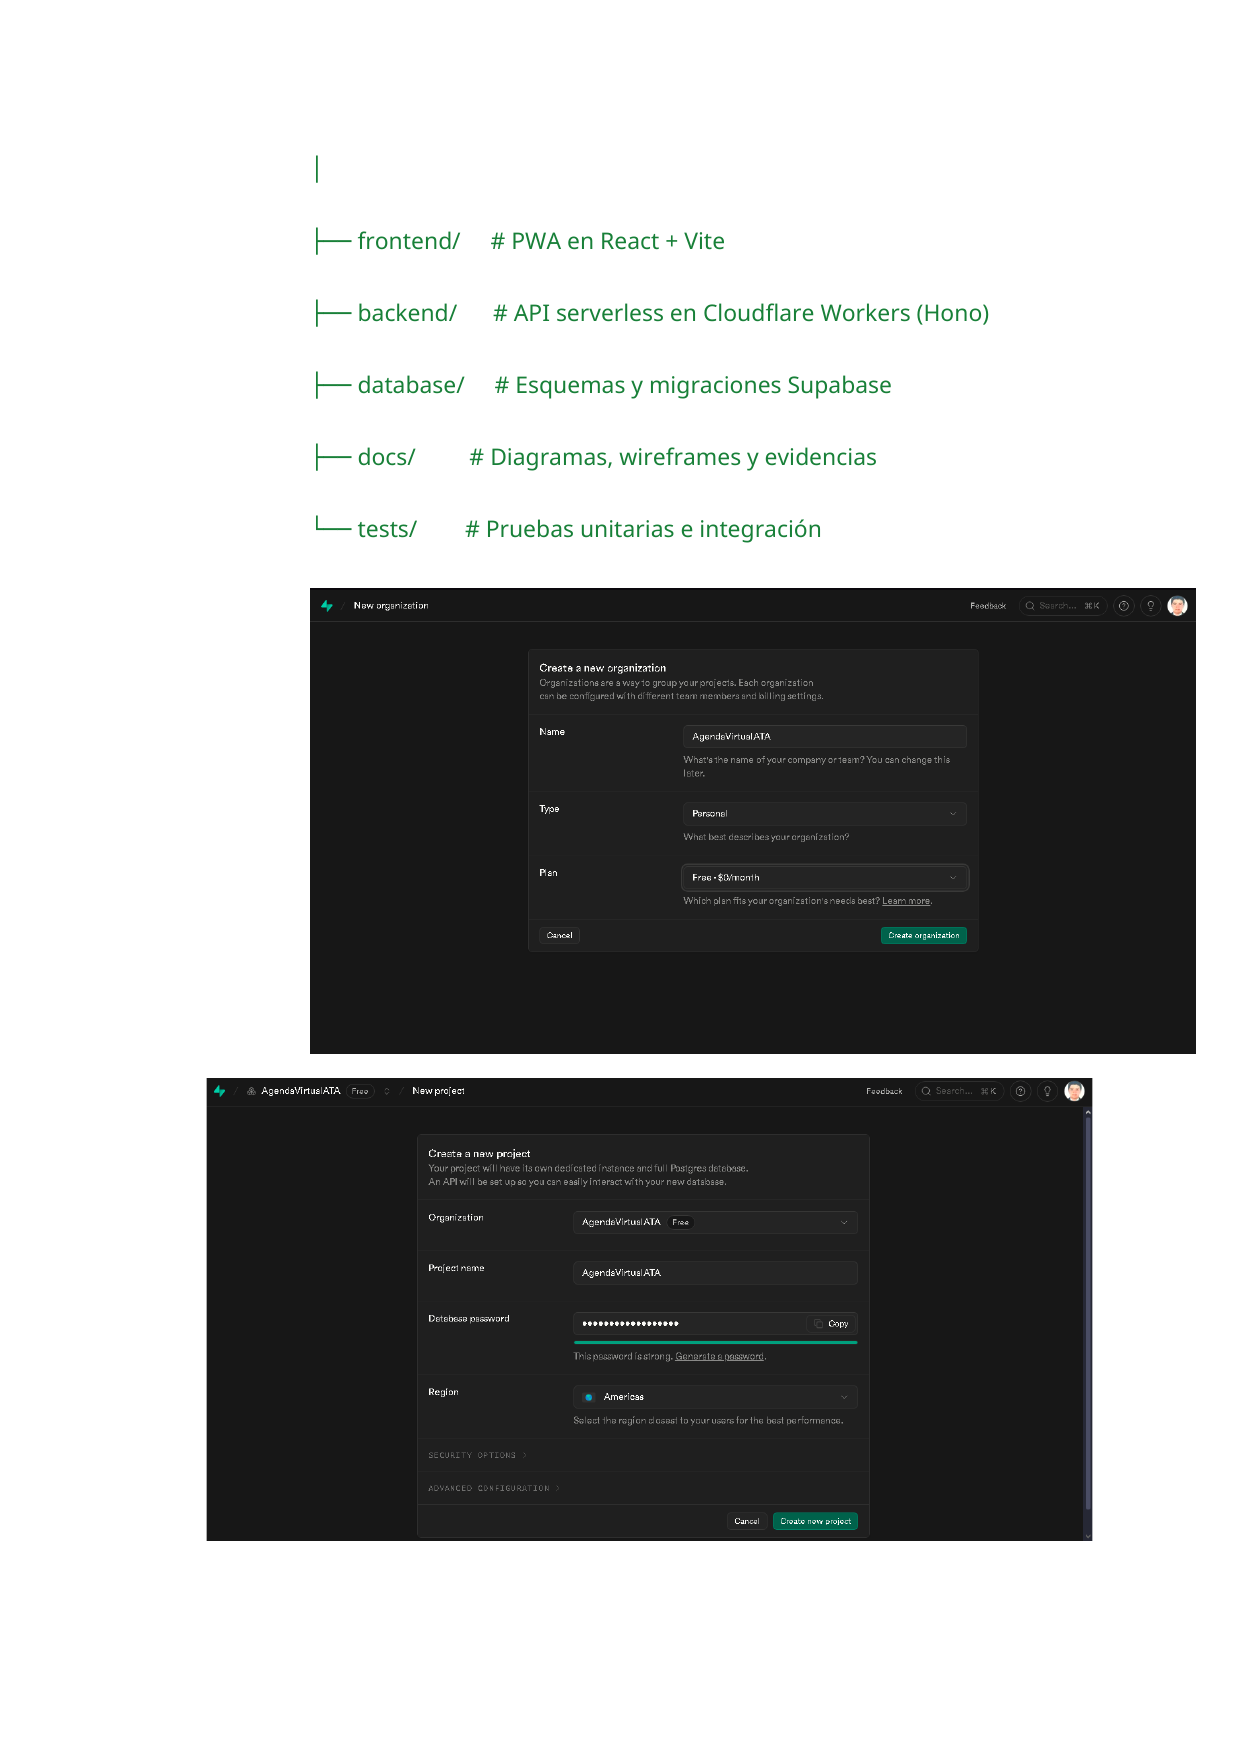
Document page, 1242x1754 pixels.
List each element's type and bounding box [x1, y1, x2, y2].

picture [206, 1078, 1093, 1541]
picture [310, 588, 1196, 1054]
